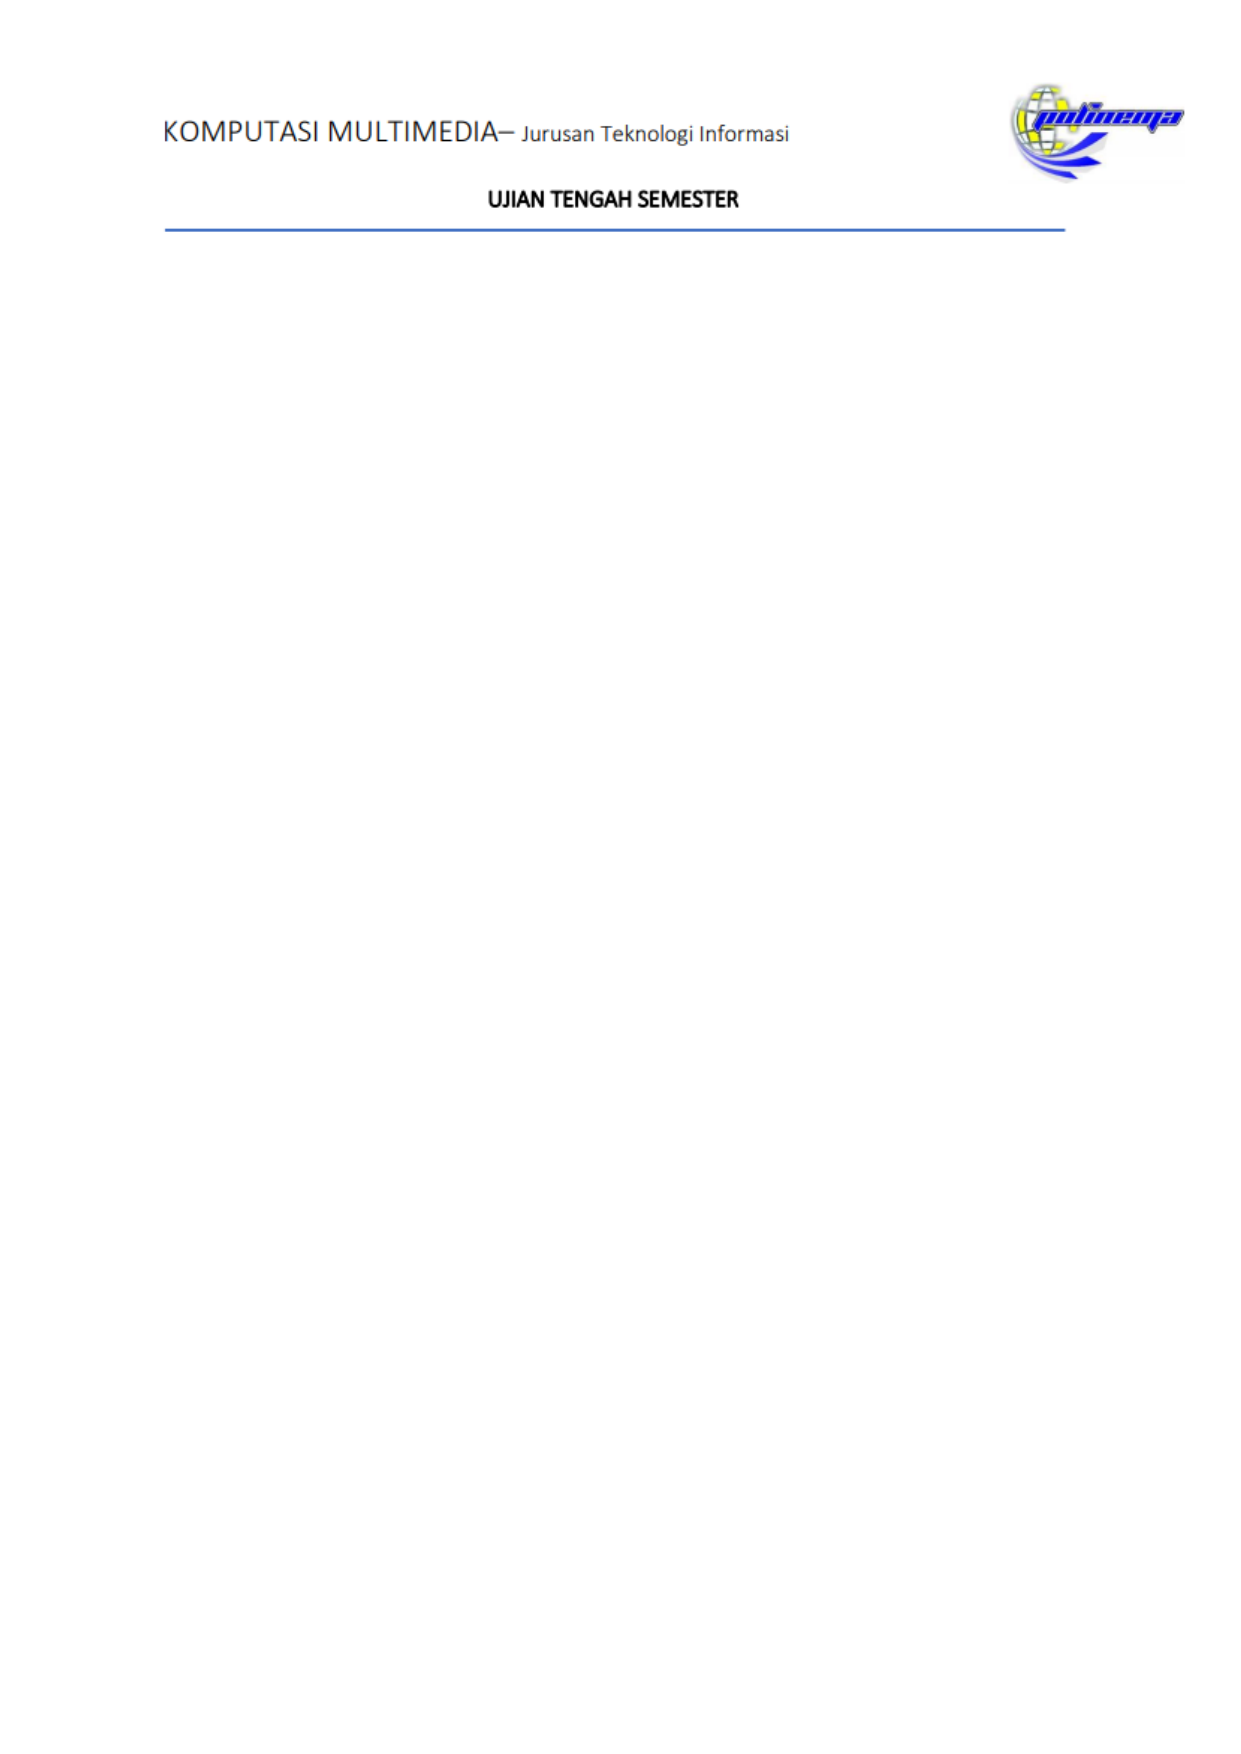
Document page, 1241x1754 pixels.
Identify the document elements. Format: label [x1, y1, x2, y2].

picture [107, 61, 1195, 235]
